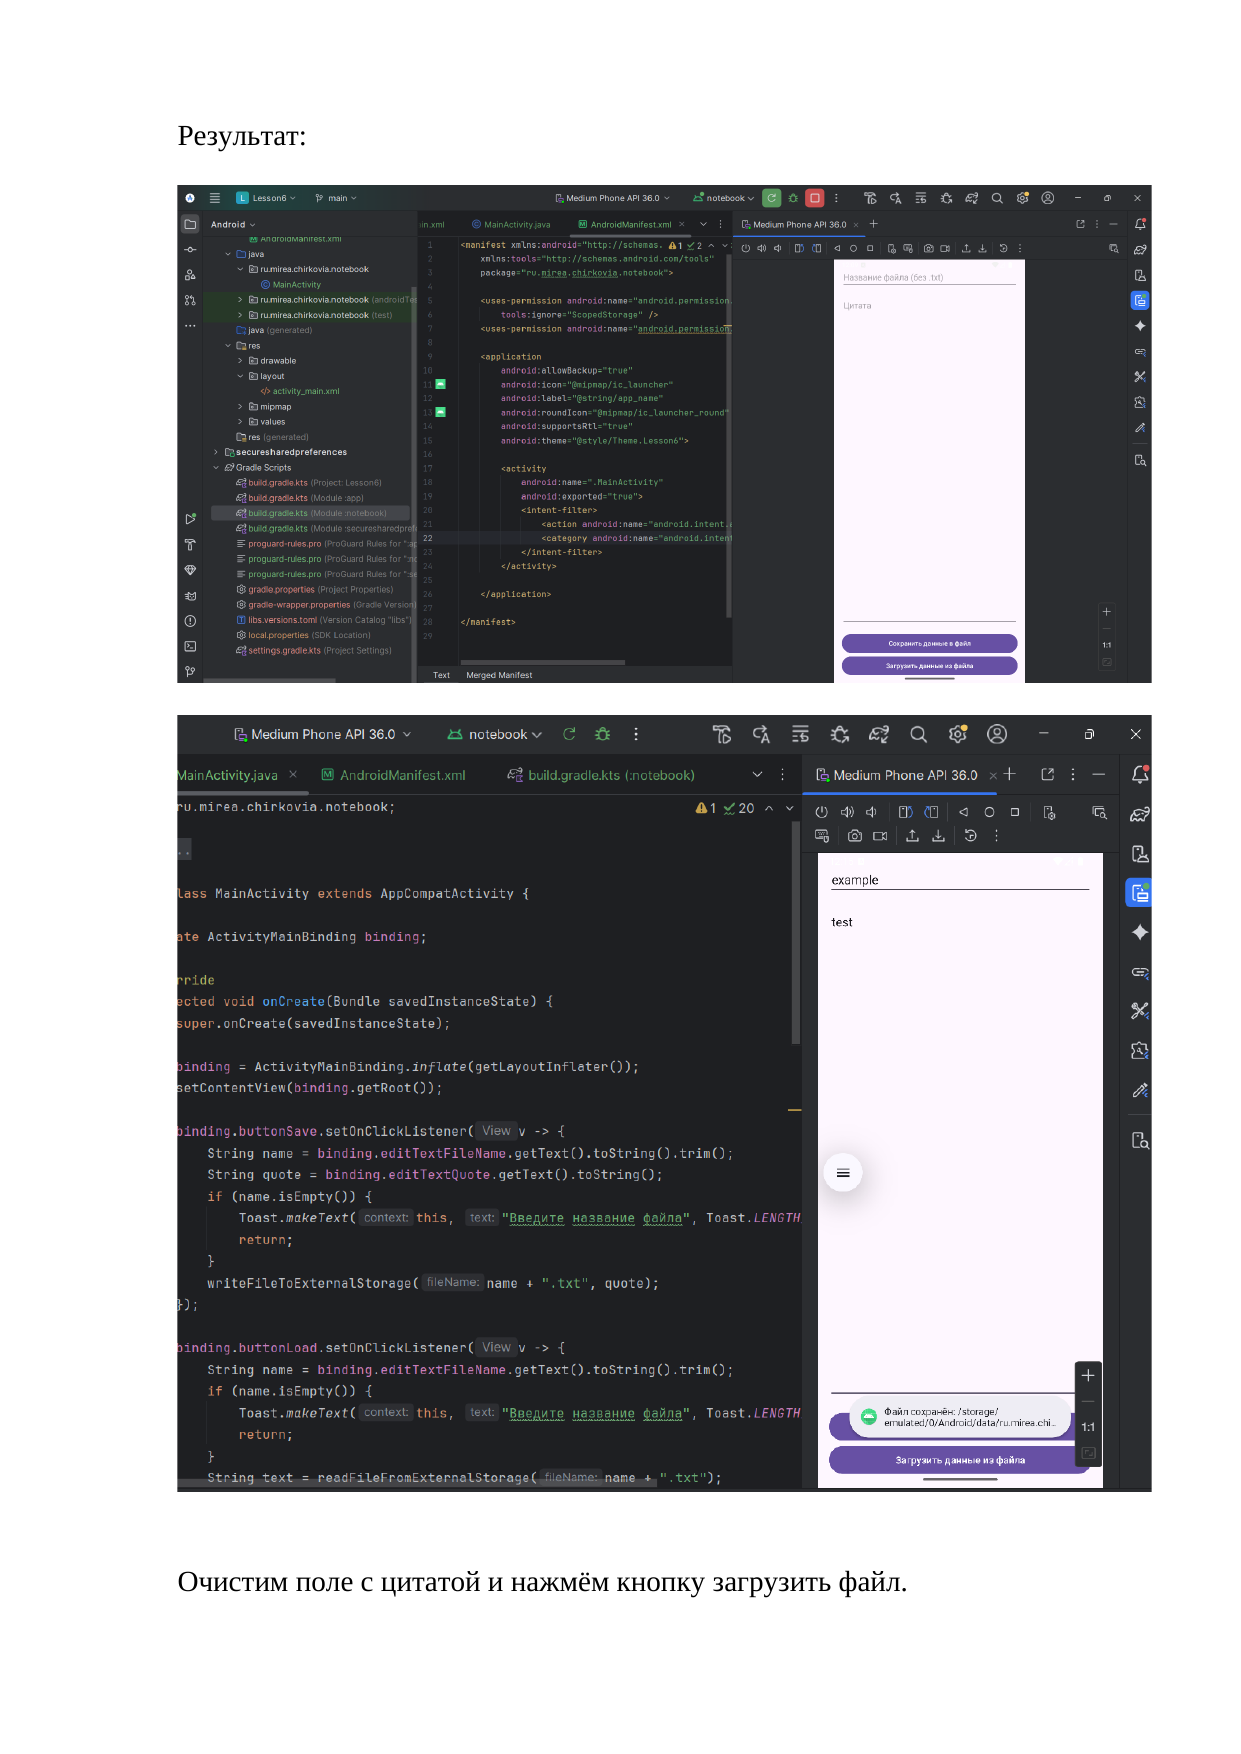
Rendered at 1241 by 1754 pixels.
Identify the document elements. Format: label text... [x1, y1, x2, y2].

text Результат: [177, 118, 1152, 152]
text Очистим поле с цитатой и нажмём кнопку загрузить файл. [177, 1564, 1152, 1598]
picture [177, 715, 1152, 1492]
picture [177, 185, 1152, 683]
